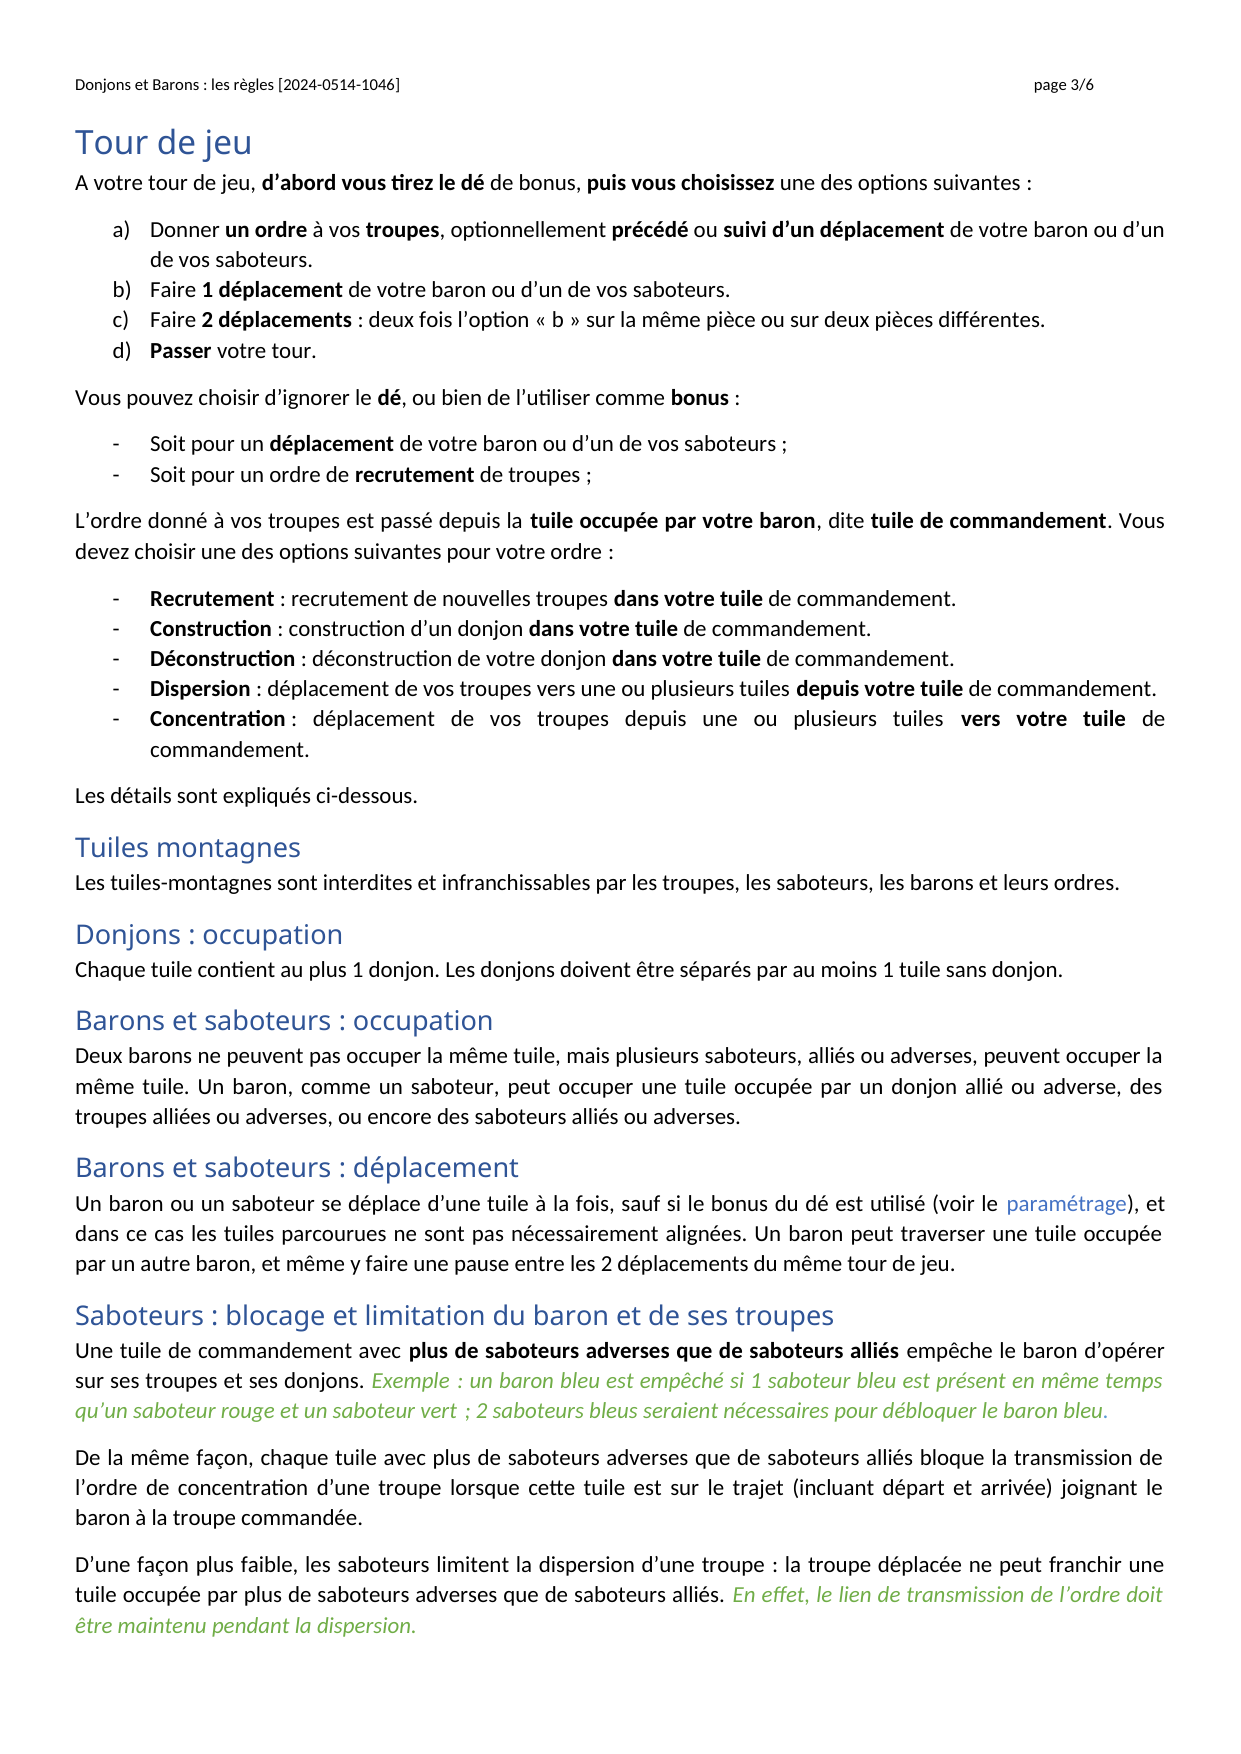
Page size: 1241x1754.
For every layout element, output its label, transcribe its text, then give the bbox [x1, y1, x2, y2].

list Faire 1 déplacement de votre baron ou d’un de vos saboteurs. [112, 275, 1165, 303]
text Une tuile de commandement avec plus de saboteurs adverses que de saboteurs alliés empêche le baron d’opérer sur ses troupes et ses donjons. Exemple : un baron bleu est empêché si 1 saboteur bleu est présent en même temps qu’un saboteur rouge et un saboteur vert ; 2 saboteurs bleus seraient nécessaires pour débloquer le baron bleu. [75, 1336, 1165, 1424]
subtitle Tuiles montagnes [75, 828, 1165, 865]
text D’une façon plus faible, les saboteurs limitent la dispersion d’une troupe : la troupe déplacée ne peut franchir une tuile occupée par plus de saboteurs adverses que de saboteurs alliés. En effet, le lien de transmission de l’ordre doit être maintenu pendant la dispersion. [75, 1550, 1165, 1639]
text Un baron ou un saboteur se déplace d’une tuile à la fois, sauf si le bonus du dé est utilisé (voir le paramétrage), et dans ce cas les tuiles parcourues ne sont pas nécessairement alignées. Un baron peut traverser une tuile occupée par un autre baron, et même y faire une pause entre les 2 déplacements du même tour de jeu. [75, 1189, 1165, 1277]
text L’ordre donné à vos troupes est passé depuis la tuile occupée par votre baron, dite tuile de commandement. Vous devez choisir une des options suivantes pour votre ordre : [75, 507, 1165, 565]
text Chaque tuile contient au plus 1 donjon. Les donjons doivent être séparés par au moins 1 tuile sans donjon. [75, 955, 1165, 983]
list Passer votre tour. [112, 336, 1165, 364]
list Construction : construction d’un donjon dans votre tuile de commandement. [112, 614, 1165, 642]
list Soit pour un déplacement de votre baron ou d’un de vos saboteurs ; [112, 429, 1165, 457]
list Soit pour un ordre de recrutement de troupes ; [112, 460, 1165, 488]
text Les tuiles-montagnes sont interdites et infranchissables par les troupes, les saboteurs, les barons et leurs ordres. [75, 868, 1165, 896]
list Faire 2 déplacements : deux fois l’option « b » sur la même pièce ou sur deux pièces différentes. [112, 306, 1165, 333]
subtitle Saboteurs : blocage et limitation du baron et de ses troupes [75, 1296, 1165, 1333]
list Recrutement : recrutement de nouvelles troupes dans votre tuile de commandement. [112, 584, 1165, 612]
text De la même façon, chaque tuile avec plus de saboteurs adverses que de saboteurs alliés bloque la transmission de l’ordre de concentration d’une troupe lorsque cette tuile est sur le trajet (incluant départ et arrivée) joignant le baron à la troupe commandée. [75, 1443, 1165, 1531]
text A votre tour de jeu, d’abord vous tirez le dé de bonus, puis vous choisissez une des options suivantes : [75, 168, 1165, 196]
list Dispersion : déplacement de vos troupes vers une ou plusieurs tuiles depuis votre tuile de commandement. [112, 674, 1165, 702]
list Donner un ordre à vos troupes, optionnellement précédé ou suivi d’un déplacement de votre baron ou d’un de vos saboteurs. [112, 215, 1165, 273]
subtitle Barons et saboteurs : occupation [75, 1002, 1165, 1039]
text Vous pouvez choisir d’ignorer le dé, ou bien de l’utiliser comme bonus : [75, 383, 1165, 411]
subtitle Barons et saboteurs : déplacement [75, 1149, 1165, 1186]
text Deux barons ne peuvent pas occuper la même tuile, mais plusieurs saboteurs, alliés ou adverses, peuvent occuper la même tuile. Un baron, comme un saboteur, peut occuper une tuile occupée par un donjon allié ou adverse, des troupes alliées ou adverses, ou encore des saboteurs alliés ou adverses. [75, 1042, 1165, 1130]
subtitle Tour de jeu [75, 119, 1165, 164]
subtitle Donjons : occupation [75, 915, 1165, 952]
list Déconstruction : déconstruction de votre donjon dans votre tuile de commandement. [112, 644, 1165, 672]
list Concentration : déplacement de vos troupes depuis une ou plusieurs tuiles vers votre tuile de commandement. [112, 704, 1165, 763]
text Les détails sont expliqués ci-dessous. [75, 782, 1165, 809]
